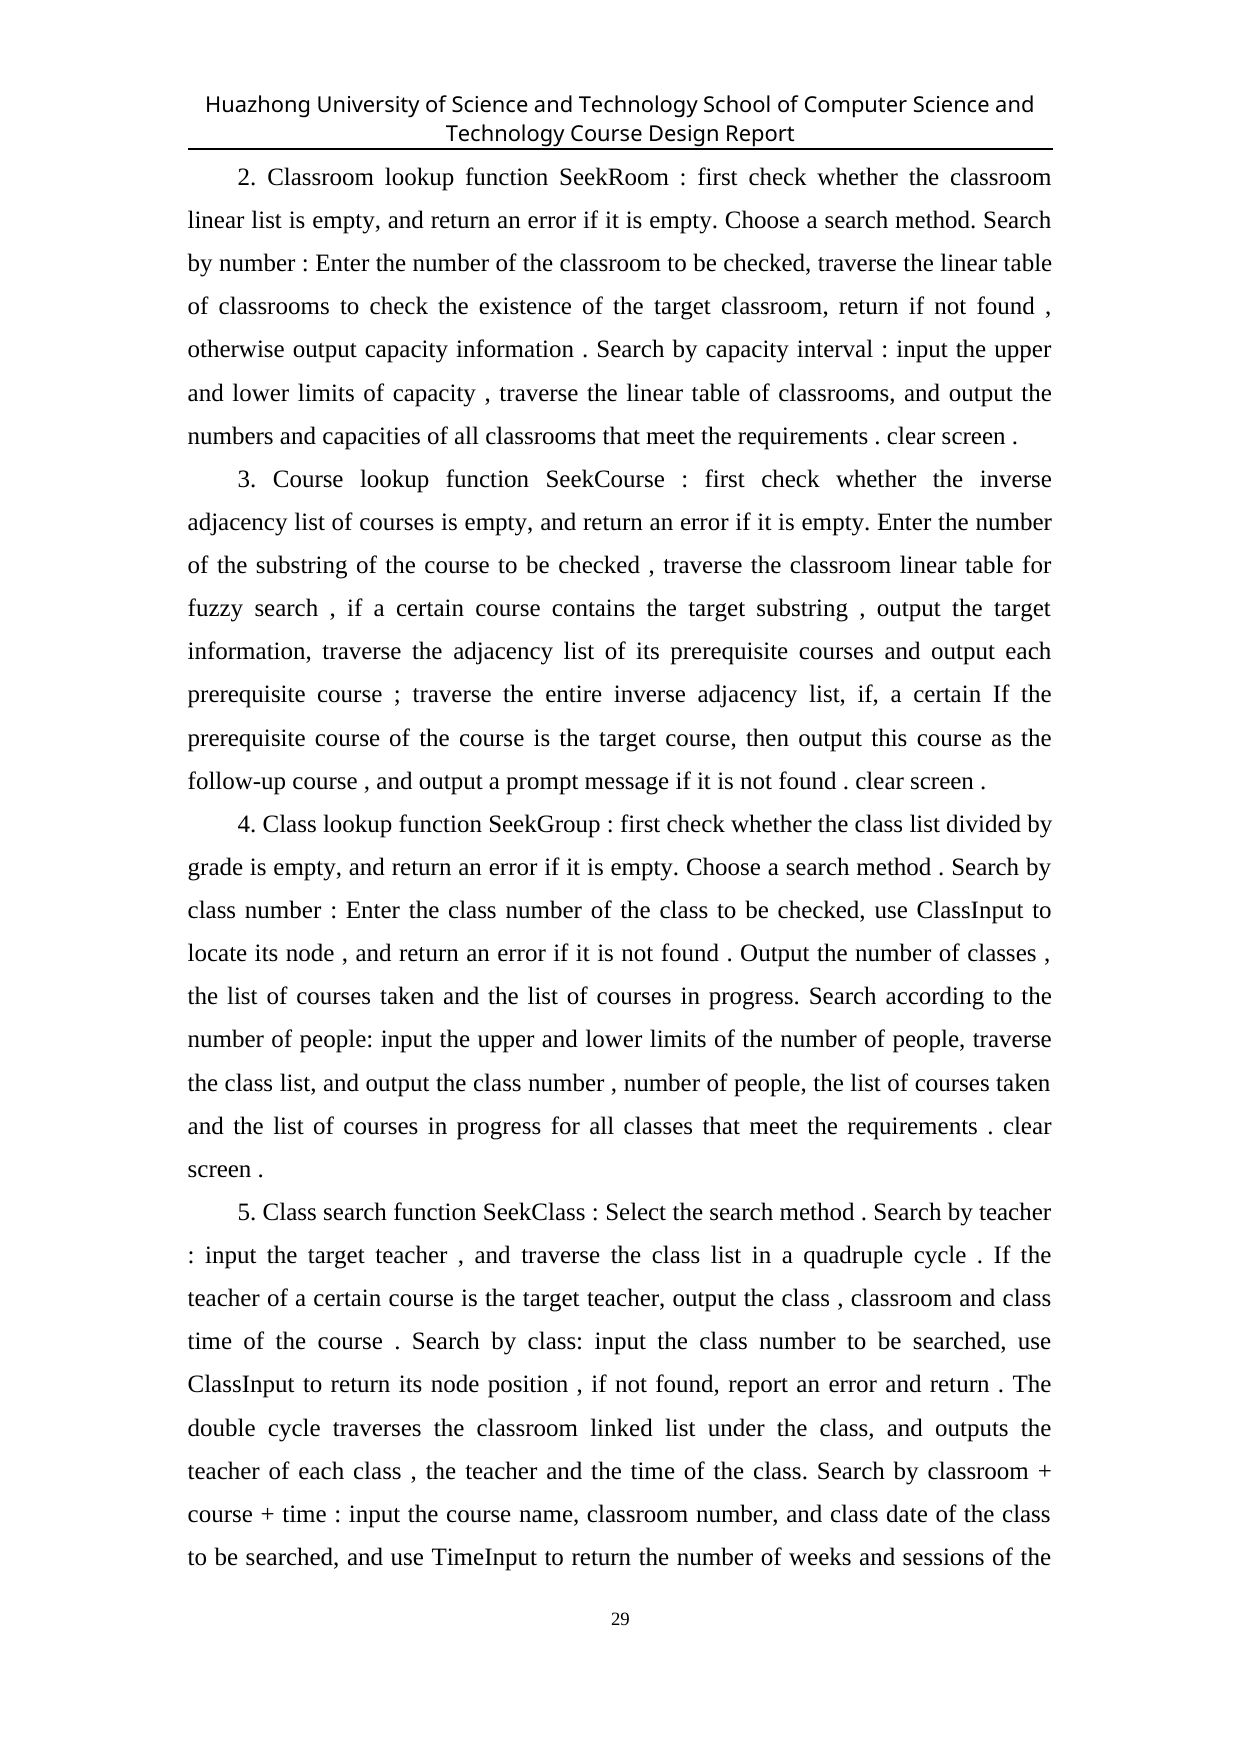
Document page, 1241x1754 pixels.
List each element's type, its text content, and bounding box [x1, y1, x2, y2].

text 4. Class lookup function SeekGroup : first check whether the class list divided by grade is empty, and return an error if it is empty. Choose a search method . Search by class number : Enter the class number of the class to be checked, use ClassInput to locate its node , and return an error if it is not found . Output the number of classes , the list of courses taken and the list of courses in progress. Search according to the number of people: input the upper and lower limits of the number of people, traverse the class list, and output the class number , number of people, the list of courses taken and the list of courses in progress for all classes that meet the requirements . clear screen . [187, 809, 1053, 1183]
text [187, 1197, 1053, 1571]
text 3. Course lookup function SeekCourse : first check whether the inverse adjacency list of courses is empty, and return an error if it is empty. Enter the number of the substring of the course to be checked , traverse the classroom linear table for fuzzy search , if a certain course contains the target substring , output the target information, traverse the adjacency list of its prerequisite courses and output each prerequisite course ; traverse the entire inverse adjacency list, if, a certain If the prerequisite course of the course is the target course, then output this course as the follow-up course , and output a prompt message if it is not found . clear screen . [187, 464, 1053, 794]
text 2. Classroom lookup function SeekRoom : first check whether the classroom linear list is empty, and return an error if it is empty. Choose a search method. Search by number : Enter the number of the classroom to be checked, traverse the linear table of classrooms to check the existence of the target classroom, return if not found , otherwise output capacity information . Search by capacity interval : input the upper and lower limits of capacity , traverse the linear table of classrooms, and output the numbers and capacities of all classrooms that meet the requirements . clear screen . [187, 162, 1053, 449]
